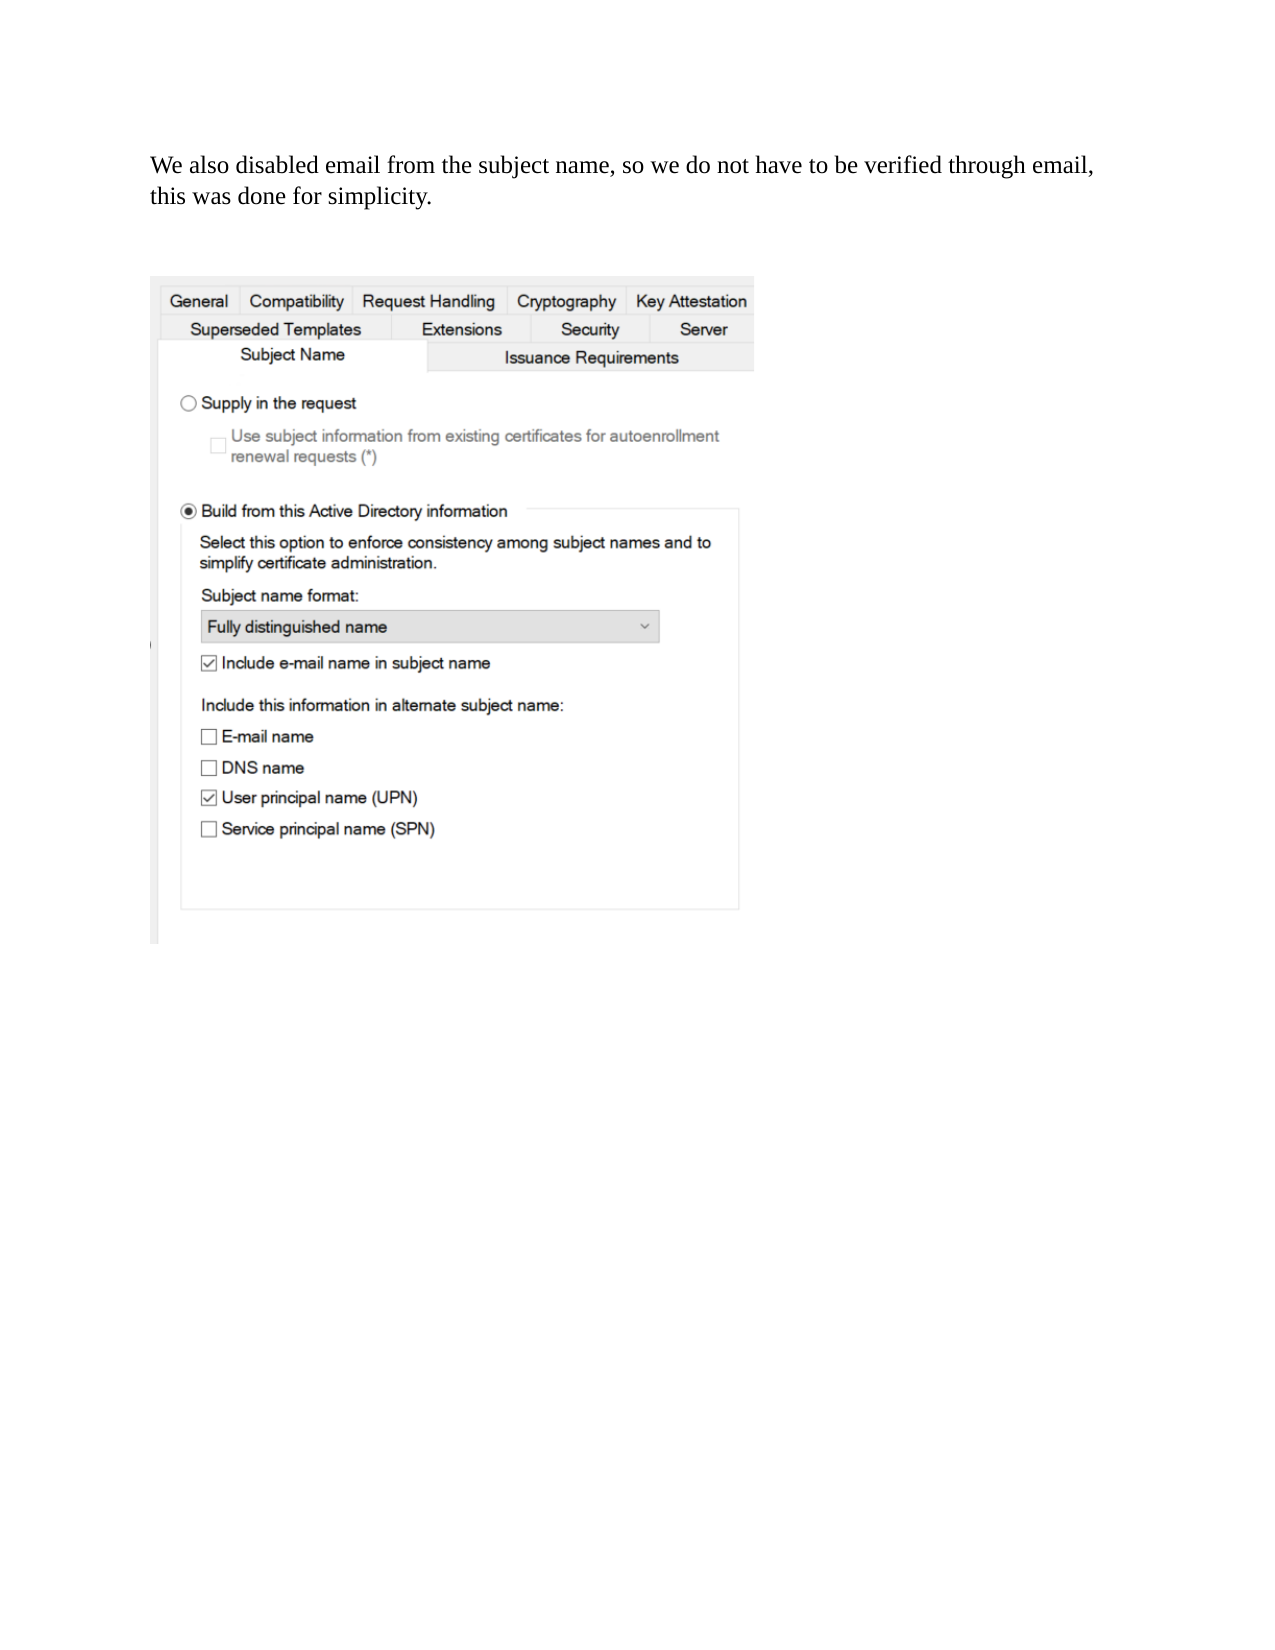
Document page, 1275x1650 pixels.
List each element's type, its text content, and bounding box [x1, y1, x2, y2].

text We also disabled email from the subject name, so we do not have to be verified through email, this was done for simplicity. [150, 150, 1125, 210]
picture [150, 276, 755, 944]
